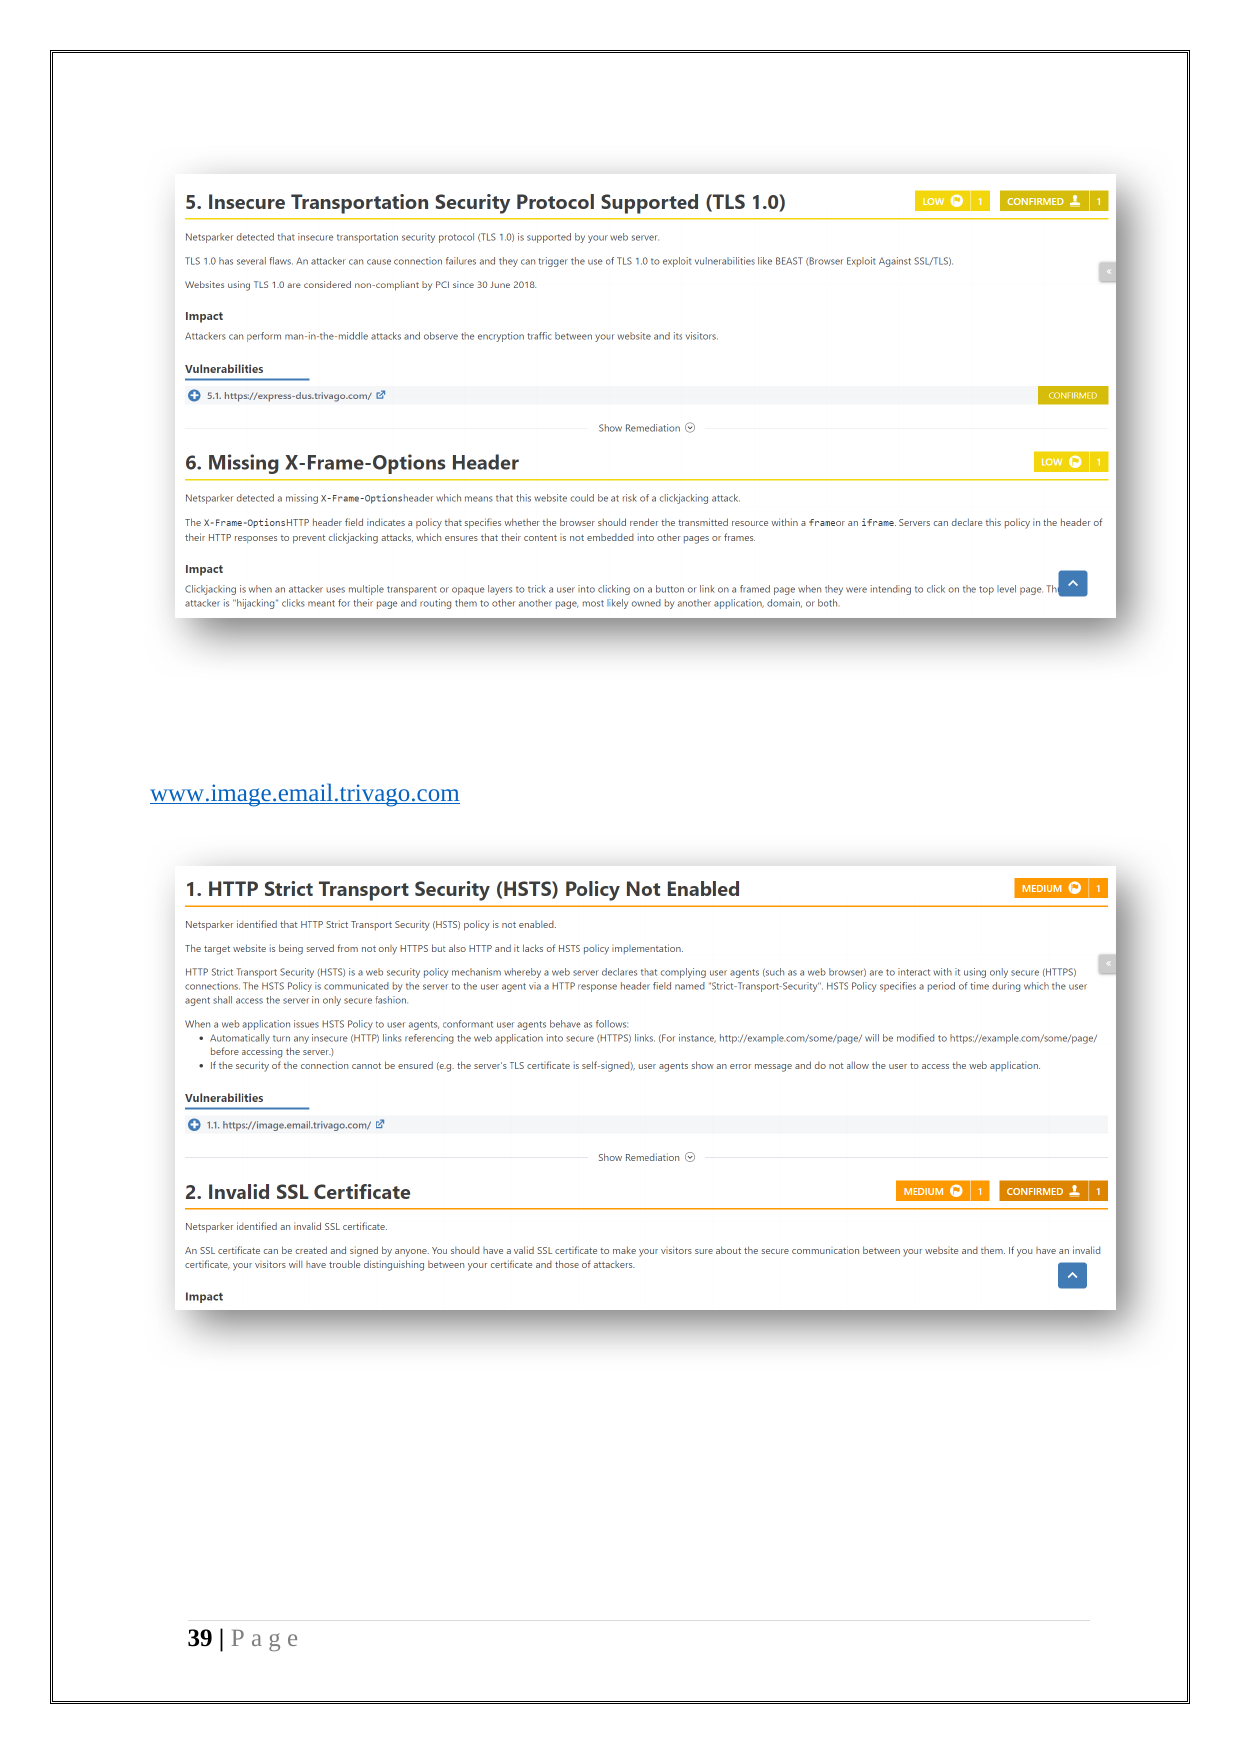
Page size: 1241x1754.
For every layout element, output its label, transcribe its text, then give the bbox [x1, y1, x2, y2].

picture [175, 866, 1116, 1310]
picture [175, 174, 1116, 618]
text www.image.email.trivago.com [150, 778, 1090, 806]
